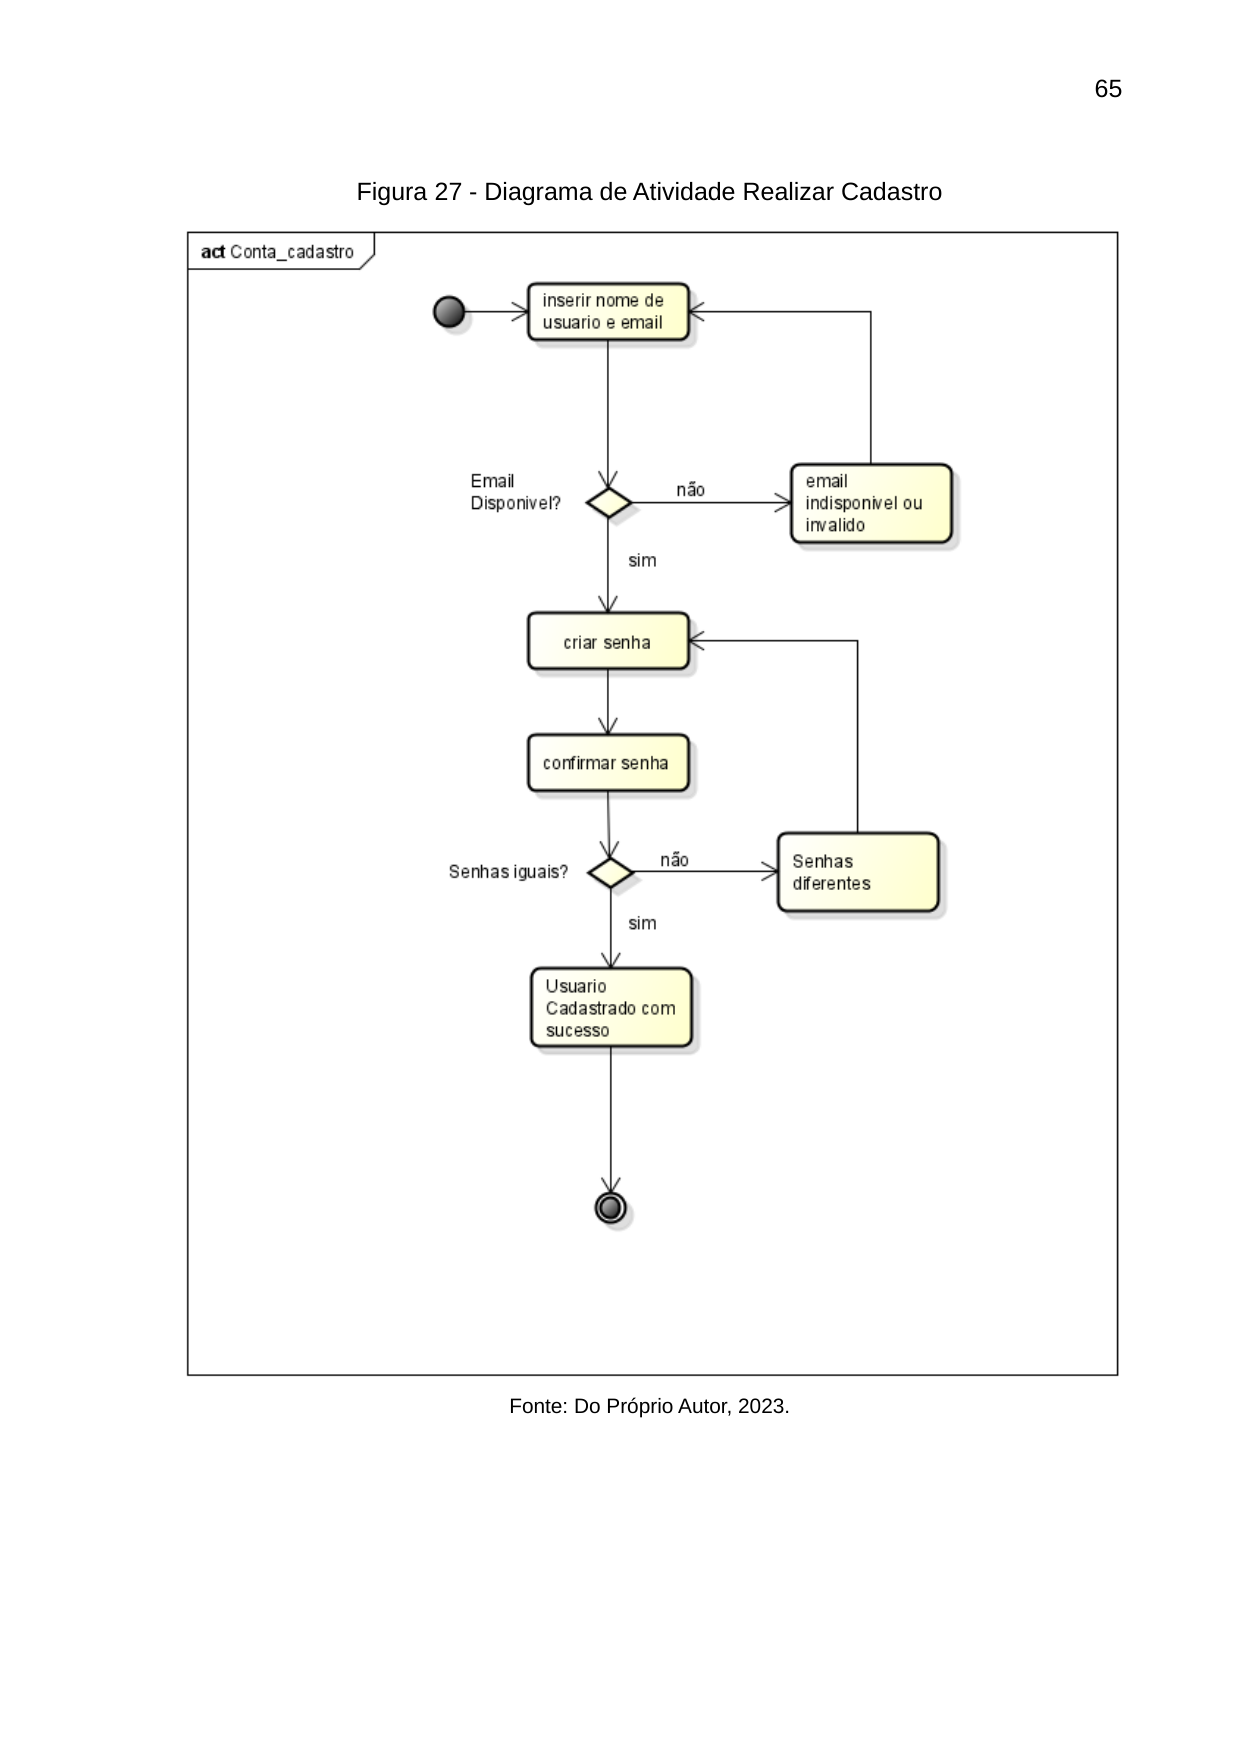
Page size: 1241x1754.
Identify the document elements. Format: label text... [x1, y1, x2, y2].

text Fonte: Do Próprio Autor, 2023. [177, 1394, 1122, 1418]
picture [177, 226, 1123, 1382]
text Figura 27 - Diagrama de Atividade Realizar Cadastro [177, 177, 1122, 206]
